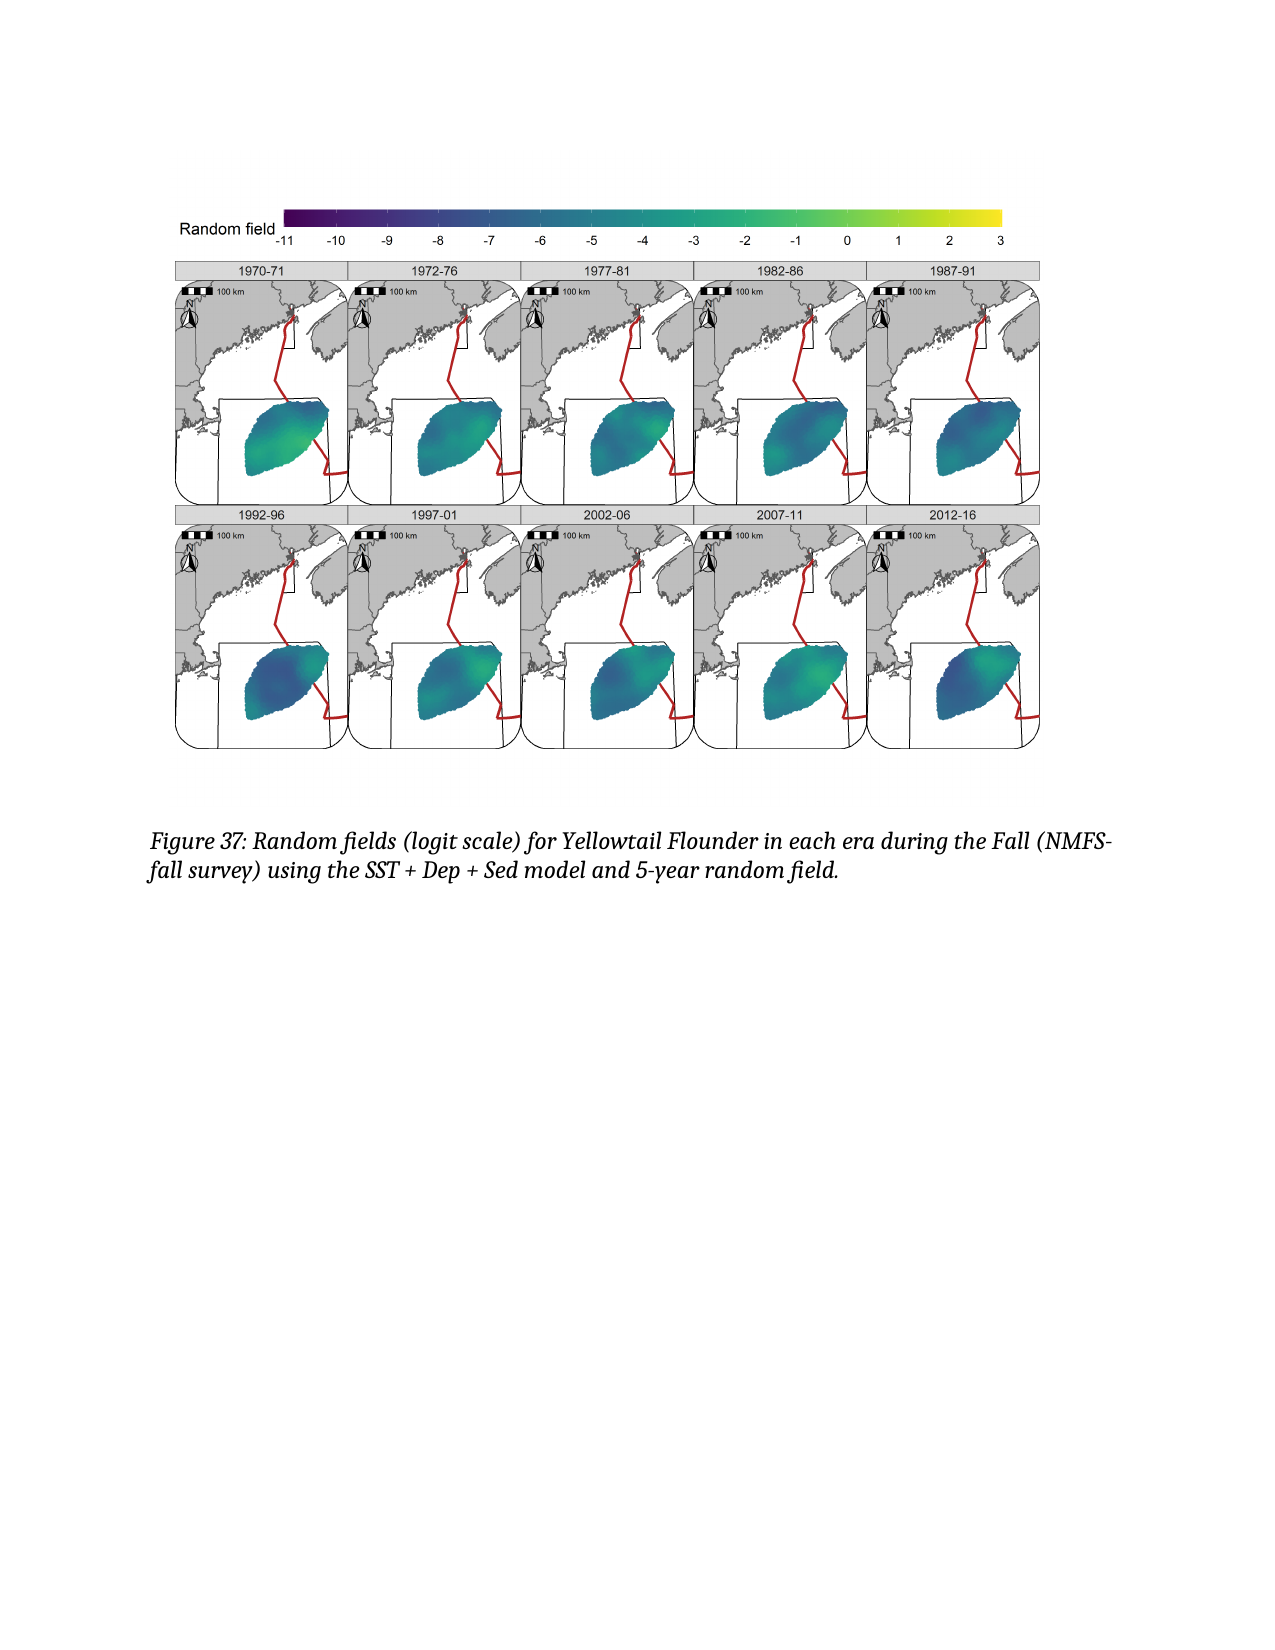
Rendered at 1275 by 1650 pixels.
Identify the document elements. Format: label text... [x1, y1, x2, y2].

text Figure 37: Random fields (logit scale) for Yellowtail Flounder in each era during the Fall (NMFS-fall survey) using the SST + Dep + Sed model and 5-year random field. [150, 827, 1125, 884]
picture [168, 150, 1044, 807]
